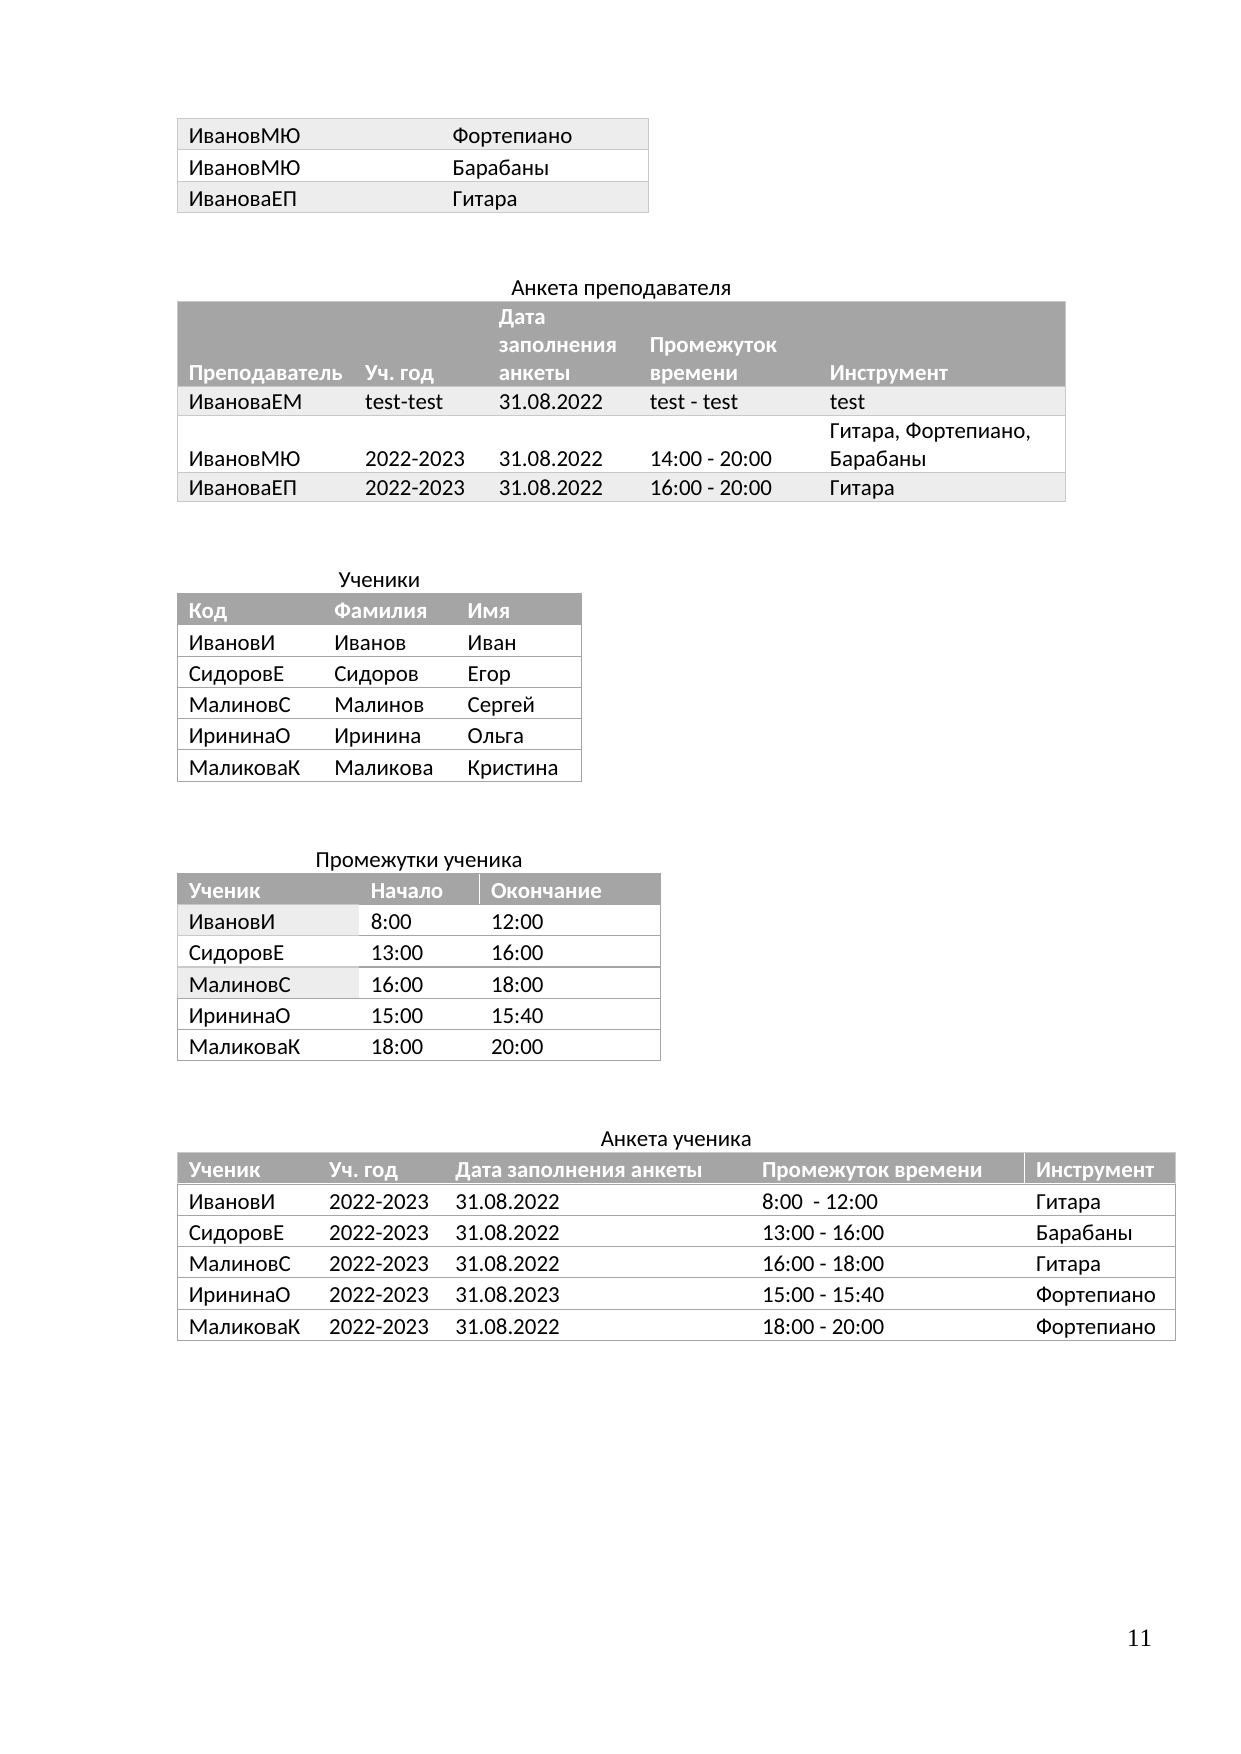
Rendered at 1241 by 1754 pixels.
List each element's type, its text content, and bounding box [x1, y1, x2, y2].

table_cell ИрининаО [178, 719, 323, 749]
table_cell Уч. год [318, 1153, 444, 1183]
table_cell Ольга [456, 719, 581, 749]
table_header Промежутки ученика [177, 841, 661, 873]
table_cell ИвановаЕП [178, 182, 441, 212]
table_cell Инструмент [818, 302, 1065, 386]
table_cell 20:00 [480, 1030, 660, 1060]
table_cell Барабаны [1025, 1216, 1175, 1246]
table_cell Дата заполнения анкеты [487, 302, 638, 386]
table_cell 8:00 - 12:00 [751, 1185, 1024, 1215]
table_cell ИвановМЮ [178, 119, 441, 149]
table_cell 2022-2023 [318, 1310, 444, 1340]
table_cell Гитара [441, 182, 648, 212]
table_cell 31.08.2022 [487, 473, 638, 501]
table_cell 16:00 - 18:00 [751, 1247, 1024, 1277]
table_cell 31.08.2023 [444, 1278, 751, 1308]
table_cell ИрининаО [178, 1278, 318, 1308]
table_cell 31.08.2022 [487, 416, 638, 472]
table_cell Иванов [323, 625, 456, 656]
table_cell Гитара [818, 473, 1065, 501]
table_cell Гитара [1025, 1185, 1175, 1215]
table_cell ИрининаО [178, 999, 359, 1029]
table_cell Преподаватель [178, 302, 354, 386]
table_cell 31.08.2022 [444, 1216, 751, 1246]
table_cell МаликоваК [178, 1030, 359, 1060]
table_header Анкета ученика [177, 1121, 1175, 1152]
table_cell Фортепиано [441, 119, 648, 149]
table_cell test [818, 387, 1065, 415]
table_cell Иван [456, 625, 581, 656]
table_cell МалиновС [178, 688, 323, 718]
table_cell Гитара, Фортепиано, Барабаны [818, 416, 1065, 472]
table_cell test - test [638, 387, 818, 415]
table_cell Ученик [178, 1153, 318, 1183]
table_cell 15:00 [359, 999, 479, 1029]
table_cell ИвановаЕМ [178, 387, 354, 415]
table_cell 31.08.2022 [444, 1247, 751, 1277]
table_cell Иринина [323, 719, 456, 749]
table_cell 31.08.2022 [444, 1310, 751, 1340]
table_cell Ученик [178, 874, 359, 904]
table_cell 18:00 - 20:00 [751, 1310, 1024, 1340]
table_cell Малинов [323, 688, 456, 718]
table_cell СидоровЕ [178, 936, 359, 966]
table_cell 31.08.2022 [444, 1185, 751, 1215]
table_cell МалиновС [178, 1247, 318, 1277]
table_cell МаликоваК [178, 750, 323, 781]
table_cell 15:40 [480, 999, 660, 1029]
table_cell Барабаны [441, 150, 648, 181]
table_cell Сергей [456, 688, 581, 718]
table_cell Промежуток времени [638, 302, 818, 386]
table_cell Фортепиано [1025, 1310, 1175, 1340]
table_cell Начало [359, 874, 479, 904]
table_cell Промежуток времени [751, 1153, 1024, 1183]
table_cell 13:00 - 16:00 [751, 1216, 1024, 1246]
table_cell МалиновС [178, 968, 359, 998]
table_cell Уч. год [354, 302, 487, 386]
table_cell Егор [456, 657, 581, 687]
table_cell Сидоров [323, 657, 456, 687]
table_cell 8:00 [359, 905, 479, 935]
table_cell Дата заполнения анкеты [444, 1153, 751, 1183]
table_cell СидоровЕ [178, 657, 323, 687]
table_cell 2022-2023 [318, 1185, 444, 1215]
table_cell ИвановИ [178, 1185, 318, 1215]
table_cell 2022-2023 [318, 1278, 444, 1308]
table_cell 18:00 [359, 1030, 479, 1060]
table_cell 15:00 - 15:40 [751, 1278, 1024, 1308]
table_cell 2022-2023 [318, 1247, 444, 1277]
table_cell 2022-2023 [354, 416, 487, 472]
table_cell 16:00 - 20:00 [638, 473, 818, 501]
table_cell Инструмент [1025, 1153, 1175, 1183]
table_cell 16:00 [480, 936, 660, 966]
table_cell Фортепиано [1025, 1278, 1175, 1308]
table_cell 18:00 [480, 968, 660, 998]
table_cell Имя [456, 594, 581, 624]
table_cell 2022-2023 [318, 1216, 444, 1246]
table_cell ИвановИ [178, 625, 323, 656]
table_cell ИвановМЮ [178, 416, 354, 472]
table_cell 12:00 [480, 905, 660, 935]
table_cell Окончание [480, 874, 660, 904]
table_cell 14:00 - 20:00 [638, 416, 818, 472]
table_cell МаликоваК [178, 1310, 318, 1340]
table_cell ИвановИ [178, 905, 359, 935]
table_cell ИвановаЕП [178, 473, 354, 501]
table_cell 16:00 [359, 968, 479, 998]
table_cell Кристина [456, 750, 581, 781]
table_cell Код [178, 594, 323, 624]
table_cell 13:00 [359, 936, 479, 966]
table_cell Фамилия [323, 594, 456, 624]
table_header Ученики [177, 562, 581, 593]
table_cell Гитара [1025, 1247, 1175, 1277]
table_cell Маликова [323, 750, 456, 781]
table_cell СидоровЕ [178, 1216, 318, 1246]
table_cell 31.08.2022 [487, 387, 638, 415]
table_header Анкета преподавателя [177, 273, 1065, 301]
table_cell 2022-2023 [354, 473, 487, 501]
table_cell ИвановМЮ [178, 150, 441, 181]
table_cell test-test [354, 387, 487, 415]
